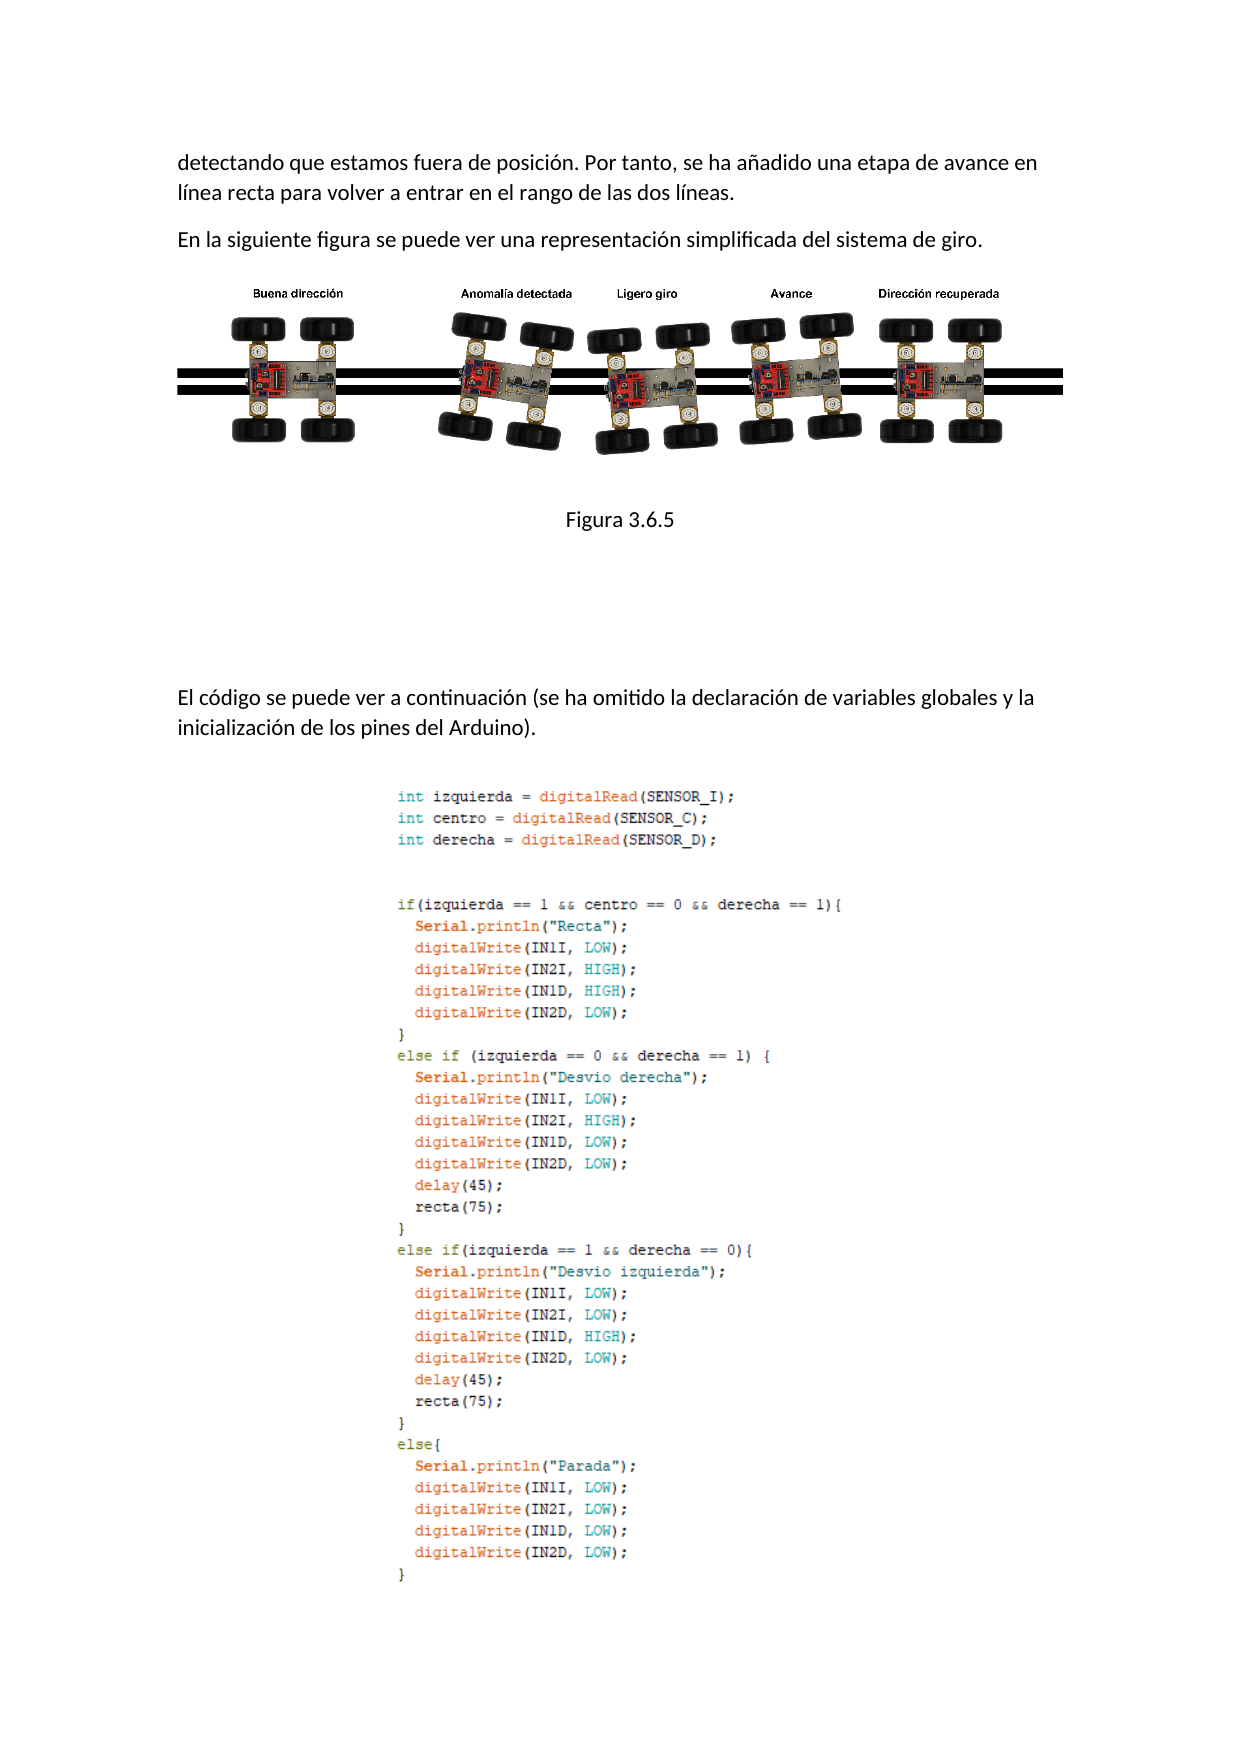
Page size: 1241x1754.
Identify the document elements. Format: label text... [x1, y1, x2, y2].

text En la siguiente figura se puede ver una representación simplificada del sistema de giro. [177, 225, 1063, 253]
picture [391, 785, 849, 1589]
picture [177, 271, 1063, 477]
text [177, 148, 1063, 206]
text El código se puede ver a continuación (se ha omitido la declaración de variables globales y la inicialización de los pines del Arduino). [177, 683, 1063, 741]
